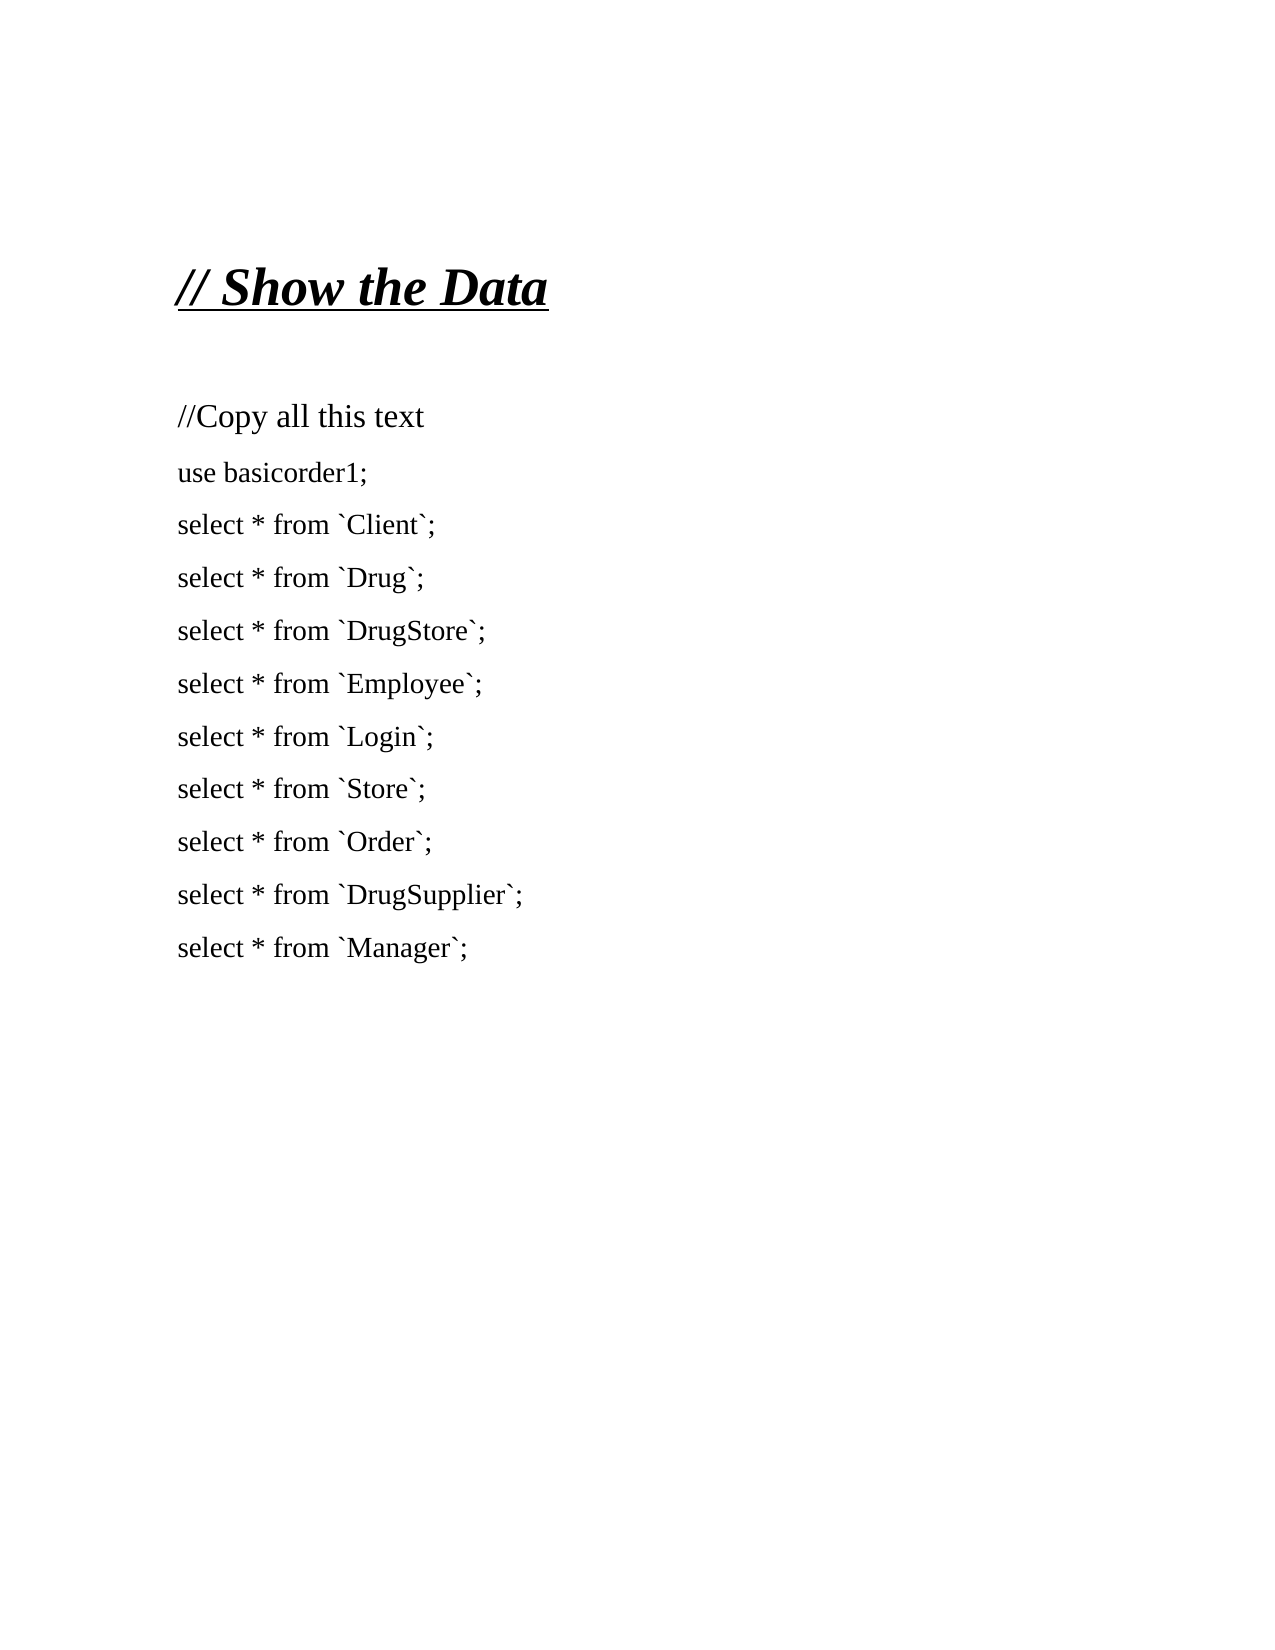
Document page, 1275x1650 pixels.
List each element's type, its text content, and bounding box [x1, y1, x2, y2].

text select * from `Manager`; [177, 930, 1157, 963]
text select * from `Store`; [177, 772, 1157, 805]
text select * from `Order`; [177, 824, 1157, 858]
text // Show the Data [177, 255, 1157, 317]
text select * from `Client`; [177, 507, 1157, 541]
text select * from `DrugSupplier`; [177, 877, 1157, 911]
text select * from `Login`; [177, 719, 1157, 752]
text select * from `DrugStore`; [177, 613, 1157, 647]
text //Copy all this text [177, 397, 1157, 435]
text select * from `Employee`; [177, 666, 1157, 699]
text use basicorder1; [177, 455, 1157, 488]
text select * from `Drug`; [177, 560, 1157, 594]
